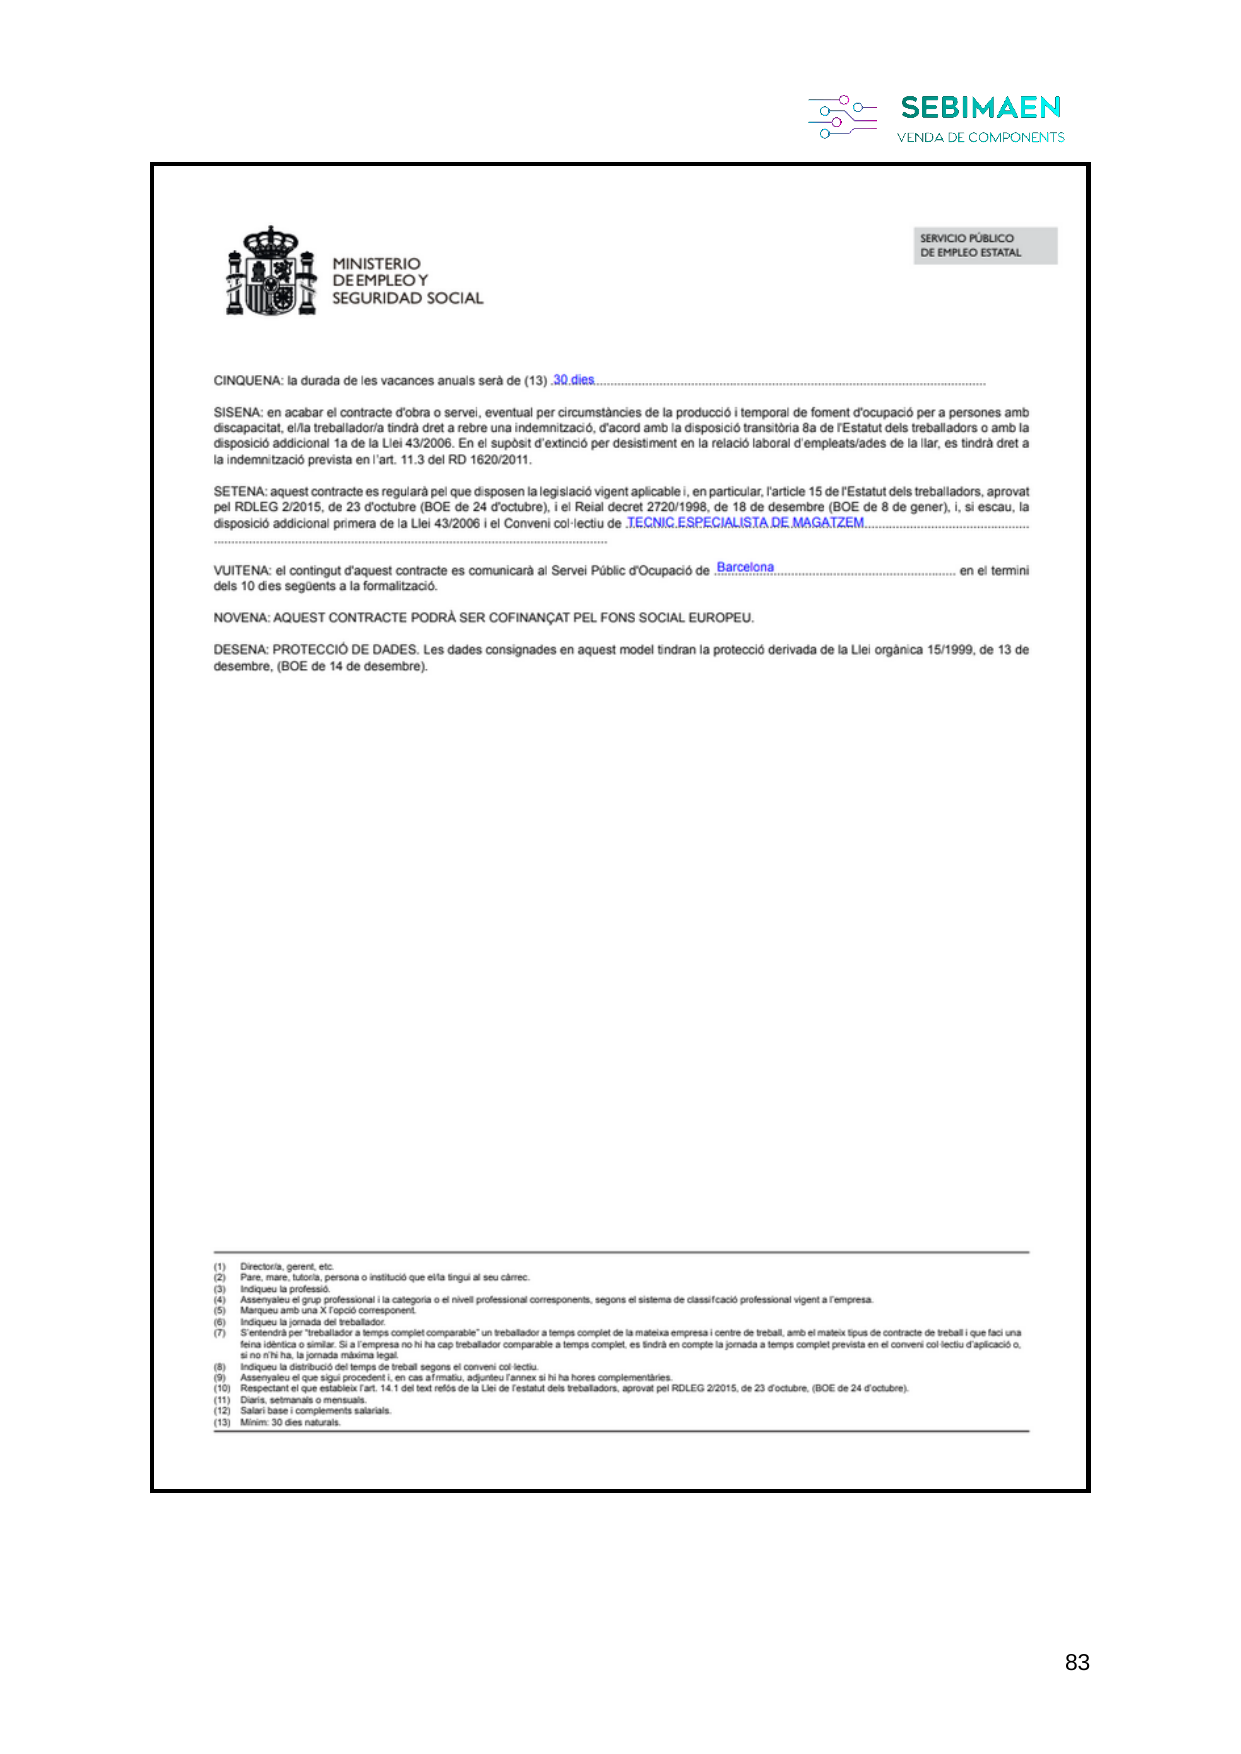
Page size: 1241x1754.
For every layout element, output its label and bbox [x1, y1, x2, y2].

picture [154, 166, 1086, 1489]
picture [780, 75, 1091, 159]
